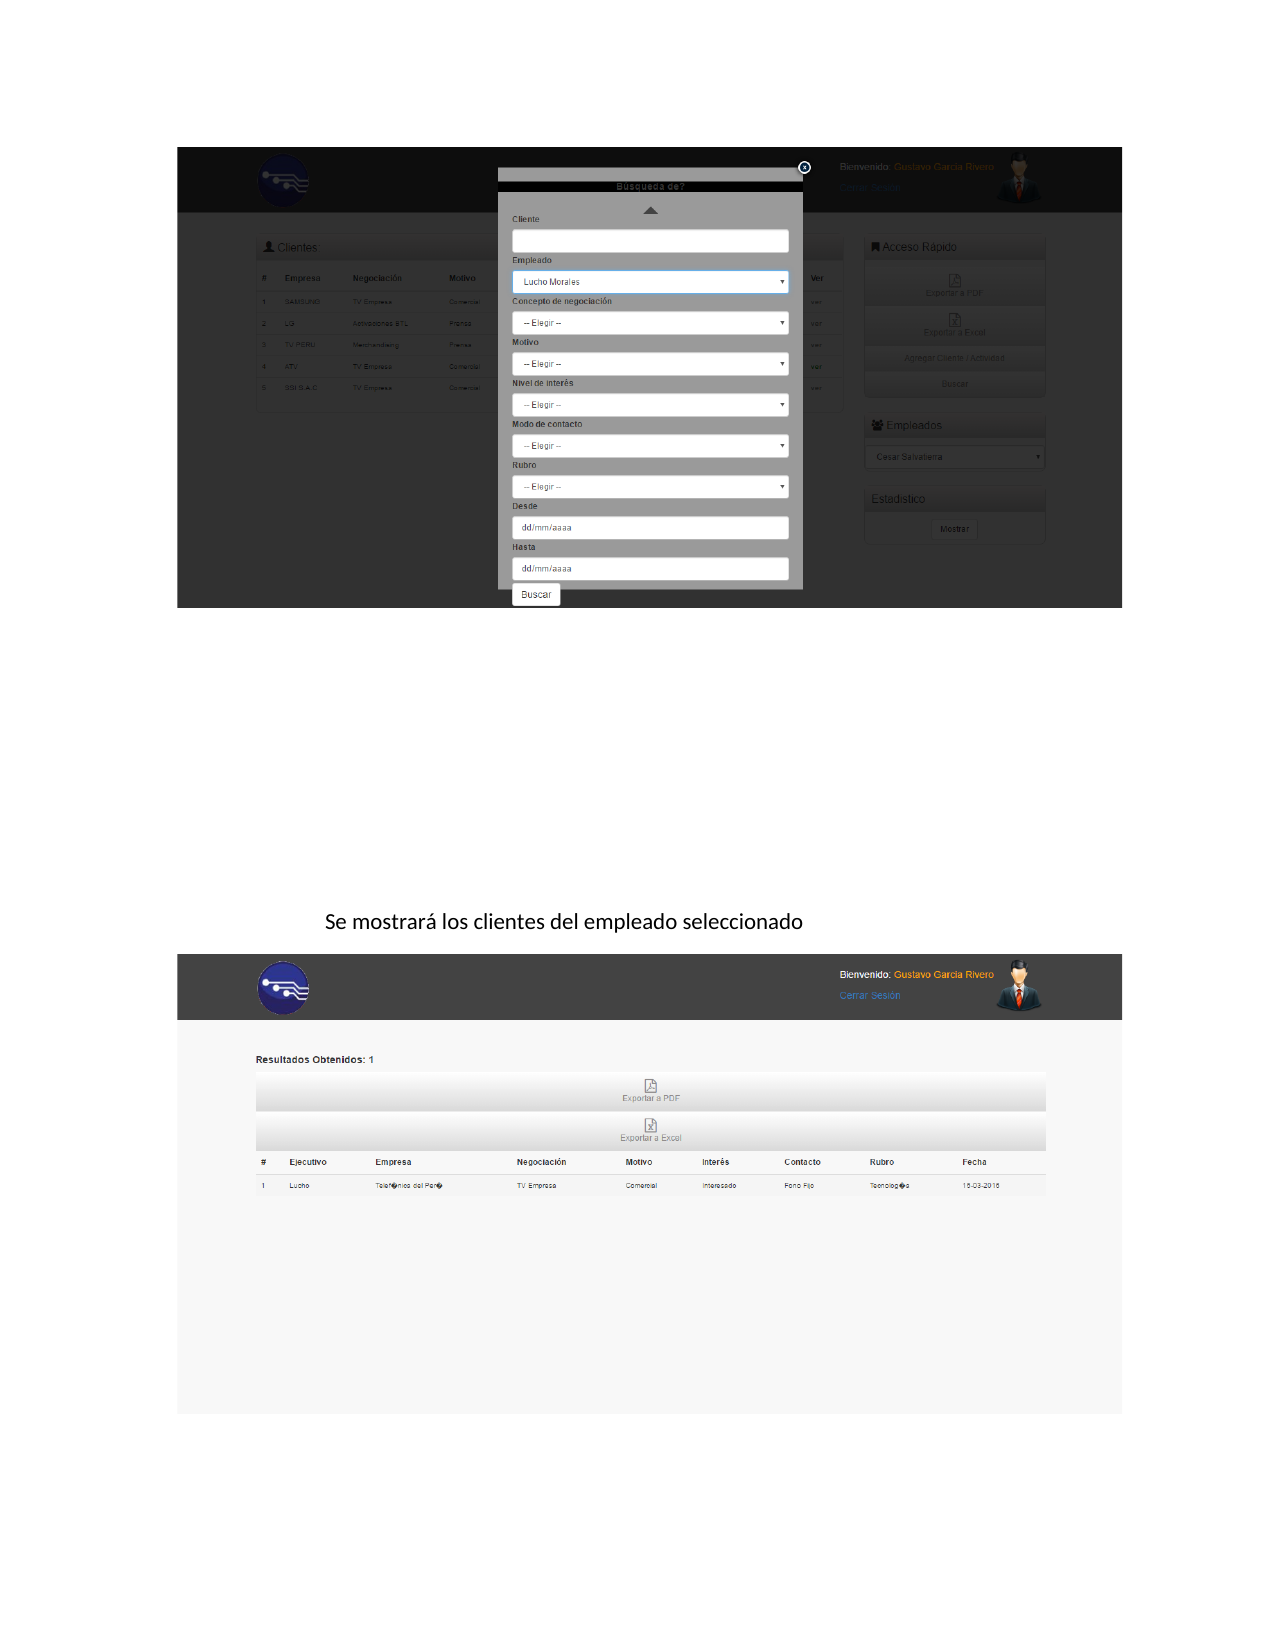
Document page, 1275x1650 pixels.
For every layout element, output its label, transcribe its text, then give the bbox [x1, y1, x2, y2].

picture [177, 954, 1123, 1414]
text Se mostrará los clientes del empleado seleccionado [177, 907, 1098, 935]
picture [177, 147, 1123, 608]
